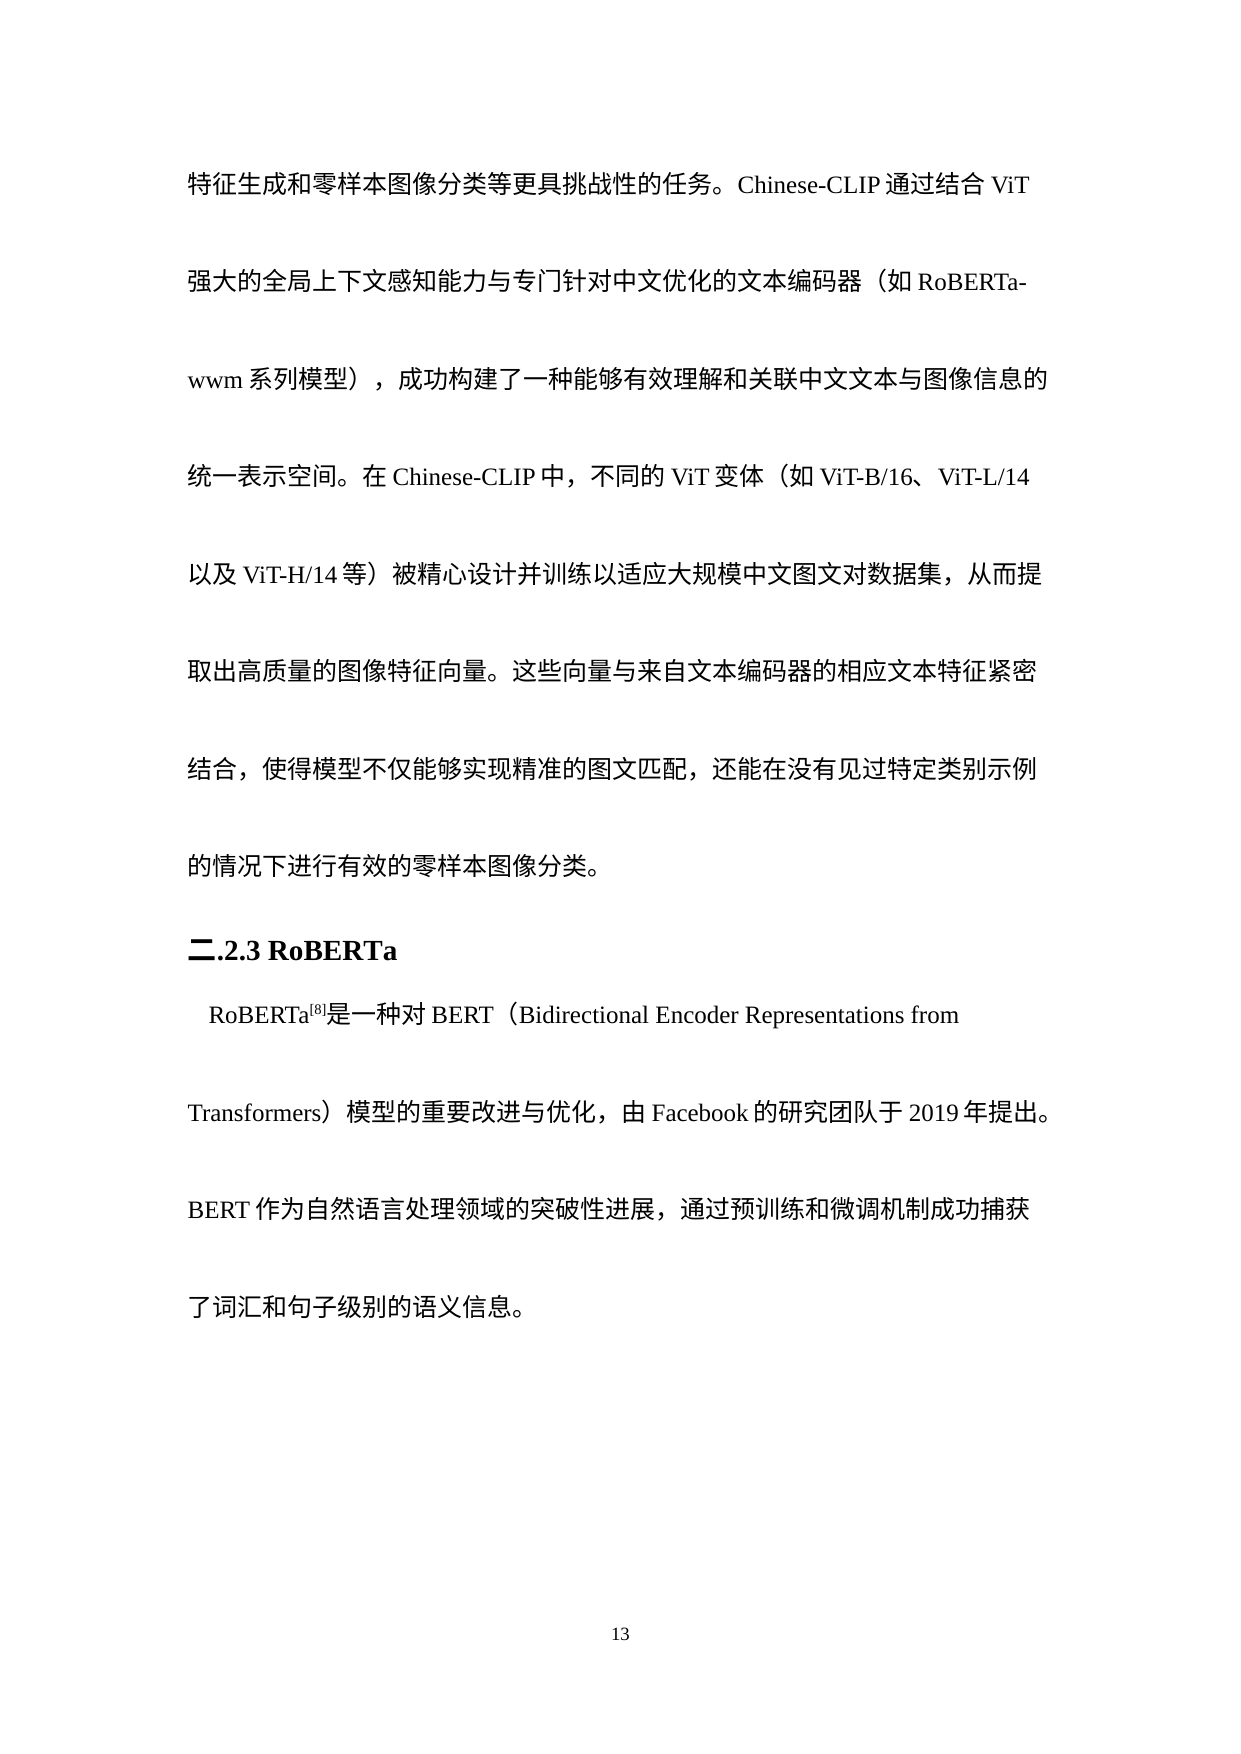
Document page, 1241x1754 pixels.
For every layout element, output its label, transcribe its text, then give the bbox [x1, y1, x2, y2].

subtitle RoBERTa [187, 916, 1053, 981]
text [187, 150, 1053, 897]
text RoBERTa[]是一种对BERT（Bidirectional Encoder Representations from Transformers）模型的重要改进与优化，由Facebook的研究团队于2019年提出。BERT作为自然语言处理领域的突破性进展，通过预训练和微调机制成功捕获了词汇和句子级别的语义信息。 [187, 981, 1053, 1338]
